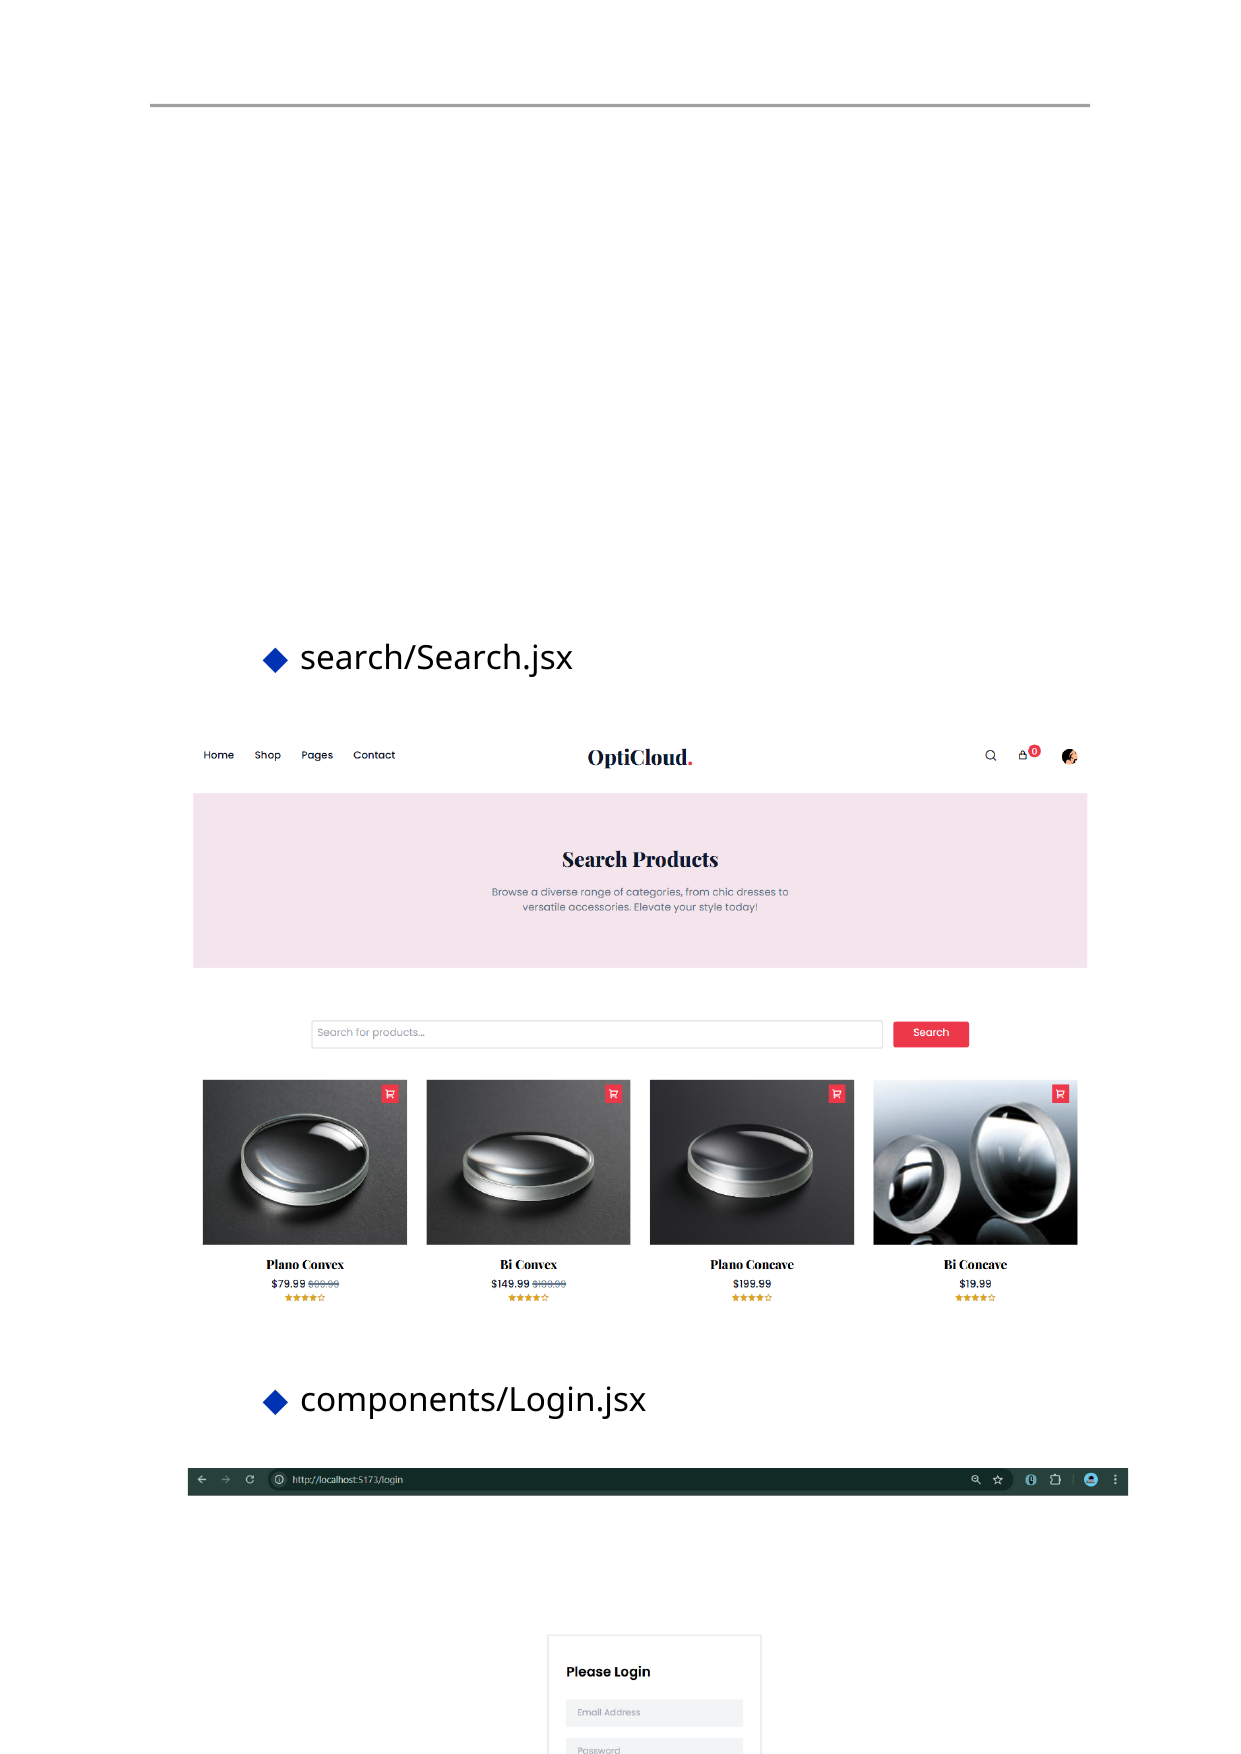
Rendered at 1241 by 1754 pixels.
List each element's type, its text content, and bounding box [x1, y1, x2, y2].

picture [187, 1468, 1129, 1754]
picture [179, 726, 1097, 1333]
subtitle components/Login.jsx [262, 1376, 1090, 1421]
subtitle search/Search.jsx [262, 634, 1090, 679]
